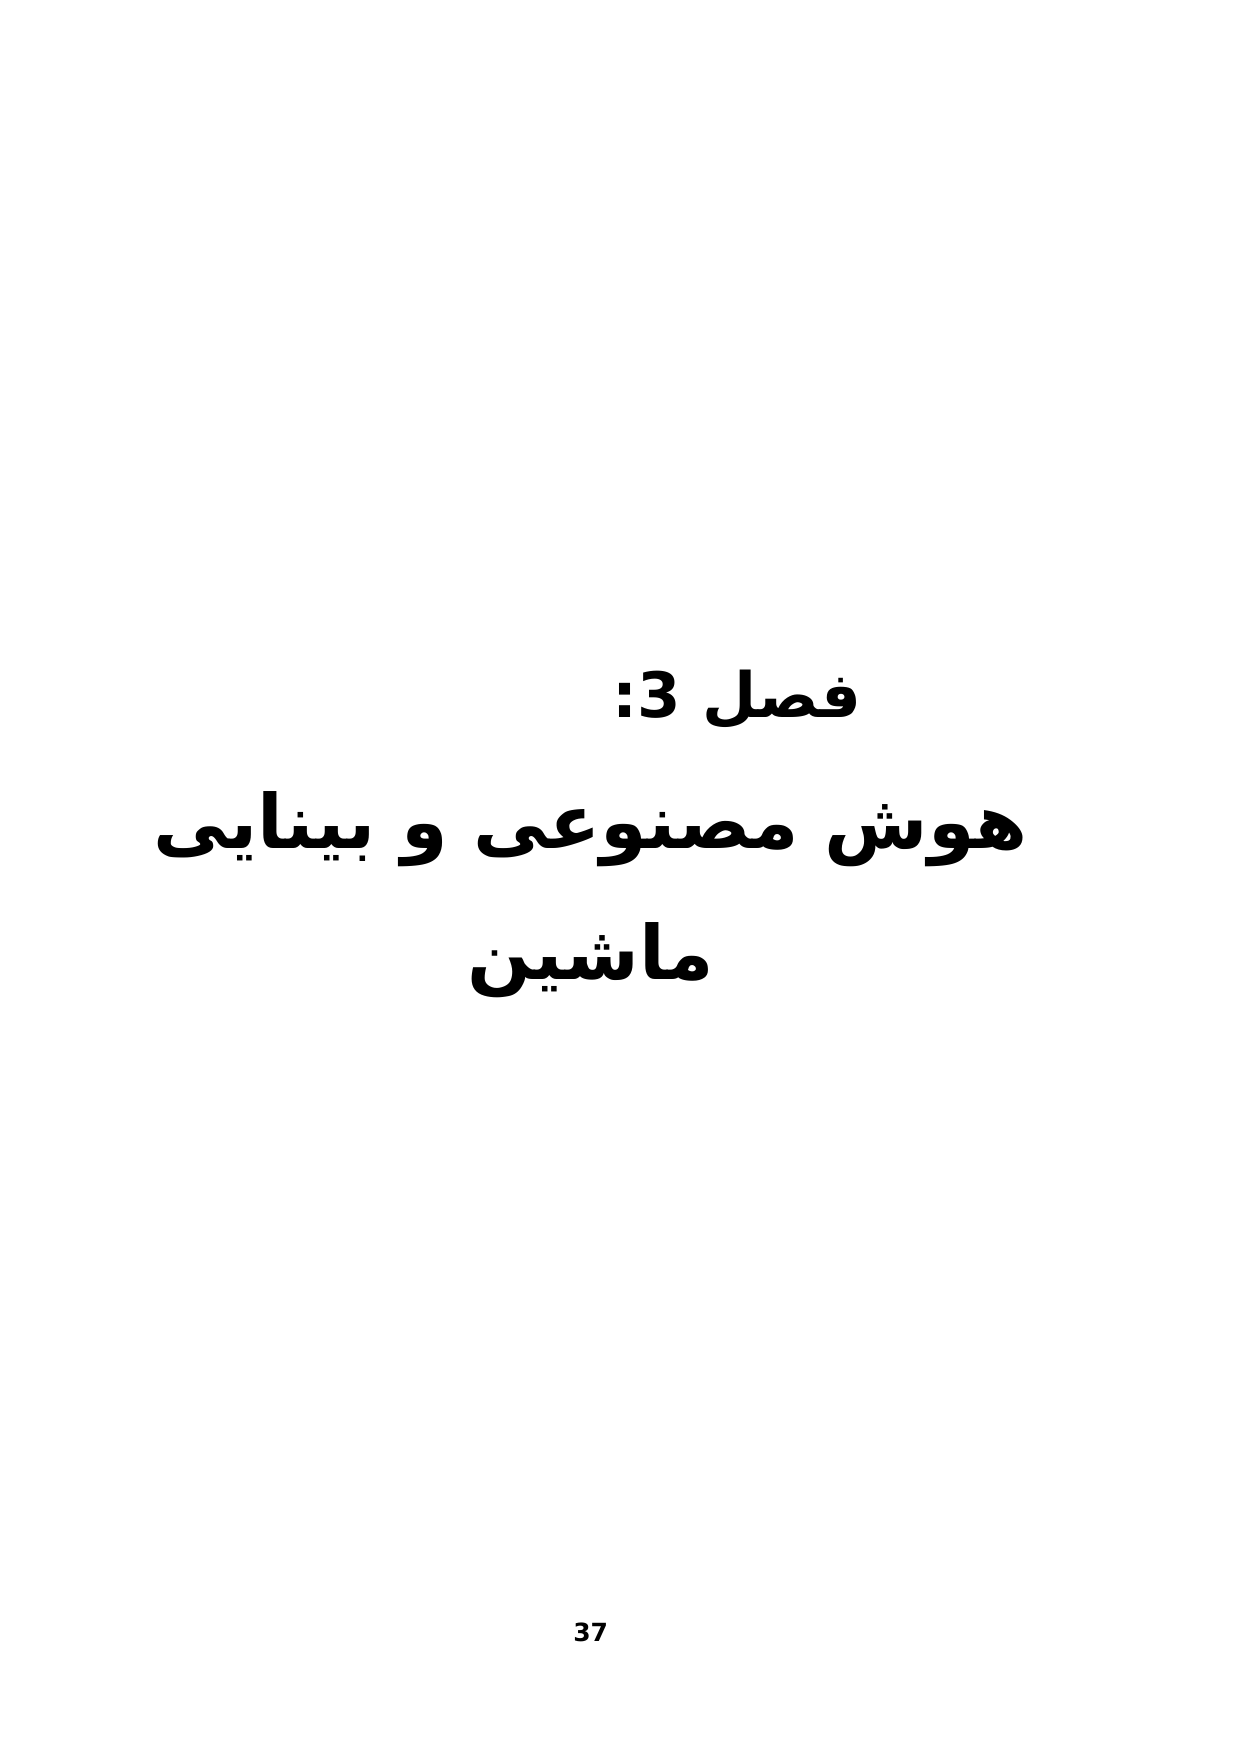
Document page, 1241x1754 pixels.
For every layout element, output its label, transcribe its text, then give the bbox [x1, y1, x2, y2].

text هوش مصنوعی و بینایی ماشین [118, 648, 1063, 997]
